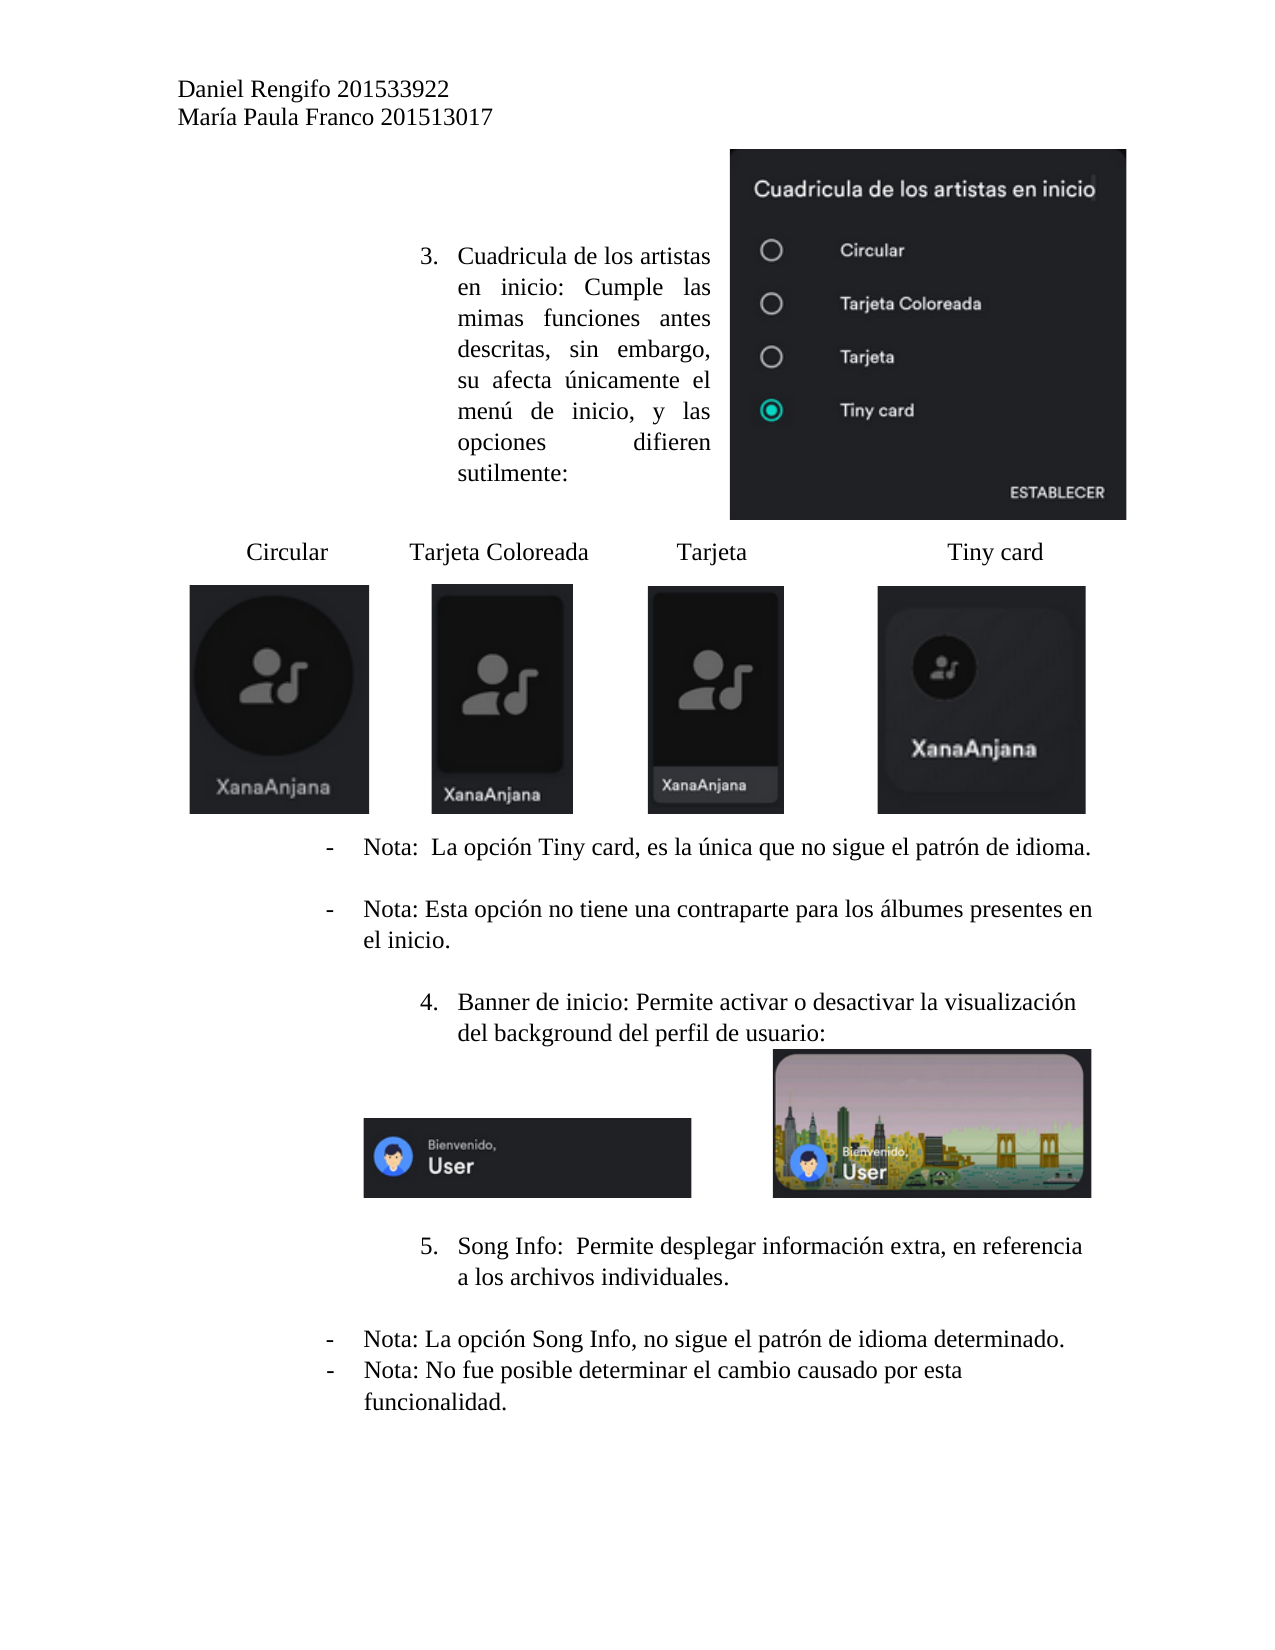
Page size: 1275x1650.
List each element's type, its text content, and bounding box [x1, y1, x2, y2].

picture [772, 1049, 1092, 1198]
list Nota: Esta opción no tiene una contraparte para los álbumes presentes en el inicio. [326, 894, 1098, 954]
list Nota: La opción Tiny card, es la única que no sigue el patrón de idioma. [326, 832, 1098, 861]
list Nota: No fue posible determinar el cambio causado por esta funcionalidad. [326, 1356, 1098, 1415]
list Cuadricula de los artistas en inicio: Cumple las mimas funciones antes descritas, sin embargo, su afecta únicamente el menú de inicio, y las opciones difieren sutilmente: [420, 241, 729, 487]
list Nota: La opción Song Info, no sigue el patrón de idioma determinado. [326, 1324, 1098, 1353]
picture [363, 1118, 692, 1198]
picture [189, 585, 370, 814]
list Banner de inicio: Permite activar o desactivar la visualización del background del perfil de usuario: [420, 987, 1098, 1047]
picture [647, 586, 784, 814]
list Song Info: Permite desplegar información extra, en referencia a los archivos individuales. [420, 1231, 1098, 1291]
picture [877, 586, 1086, 814]
text Circular Tarjeta Coloreada Tarjeta Tiny card [177, 537, 1098, 566]
picture [729, 149, 1127, 520]
picture [431, 584, 573, 814]
